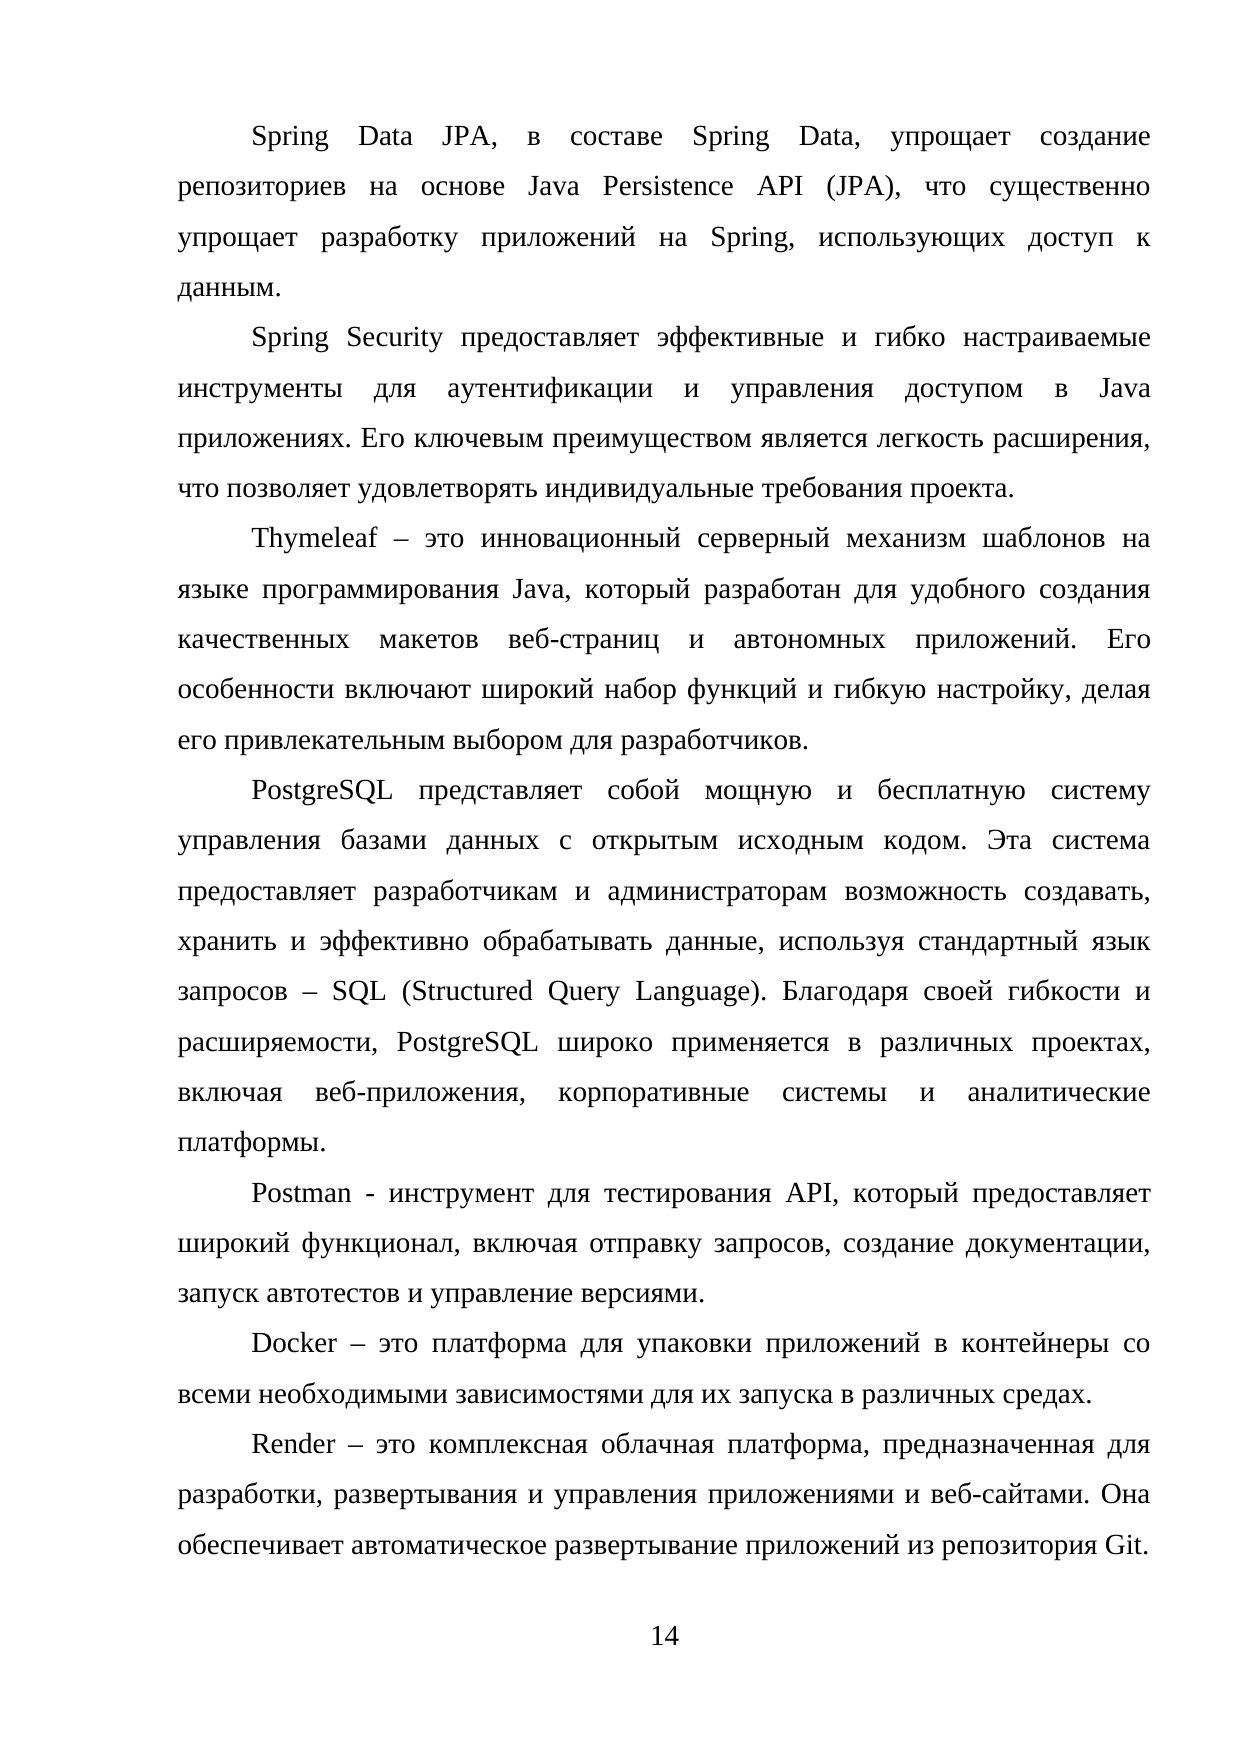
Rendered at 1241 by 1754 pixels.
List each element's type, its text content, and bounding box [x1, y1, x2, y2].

text Thymeleaf – это инновационный серверный механизм шаблонов на языке программирования Java, который разработан для удобного создания качественных макетов веб-страниц и автономных приложений. Его особенности включают широкий набор функций и гибкую настройку, делая его привлекательным выбором для разработчиков. [177, 521, 1152, 755]
text Render – это комплексная облачная платформа, предназначенная для разработки, развертывания и управления приложениями и веб-сайтами. Она обеспечивает автоматическое развертывание приложений из репозитория Git. [177, 1426, 1152, 1560]
text Spring Security предоставляет эффективные и гибко настраиваемые инструменты для аутентификации и управления доступом в Java приложениях. Его ключевым преимуществом является легкость расширения, что позволяет удовлетворять индивидуальные требования проекта. [177, 319, 1152, 504]
text Postman - инструмент для тестирования API, который предоставляет широкий функционал, включая отправку запросов, создание документации, запуск автотестов и управление версиями. [177, 1175, 1152, 1309]
text PostgreSQL представляет собой мощную и бесплатную систему управления базами данных с открытым исходным кодом. Эта система предоставляет разработчикам и администраторам возможность создавать, хранить и эффективно обрабатывать данные, используя стандартный язык запросов – SQL (Structured Query Language). Благодаря своей гибкости и расширяемости, PostgreSQL широко применяется в различных проектах, включая веб-приложения, корпоративные системы и аналитические платформы. [177, 772, 1152, 1158]
text Spring Data JPA, в составе Spring Data, упрощает создание репозиториев на основе Java Persistence API (JPA), что существенно упрощает разработку приложений на Spring, использующих доступ к данным. [177, 118, 1152, 303]
text Docker – это платформа для упаковки приложений в контейнеры со всеми необходимыми зависимостями для их запуска в различных средах. [177, 1326, 1152, 1409]
